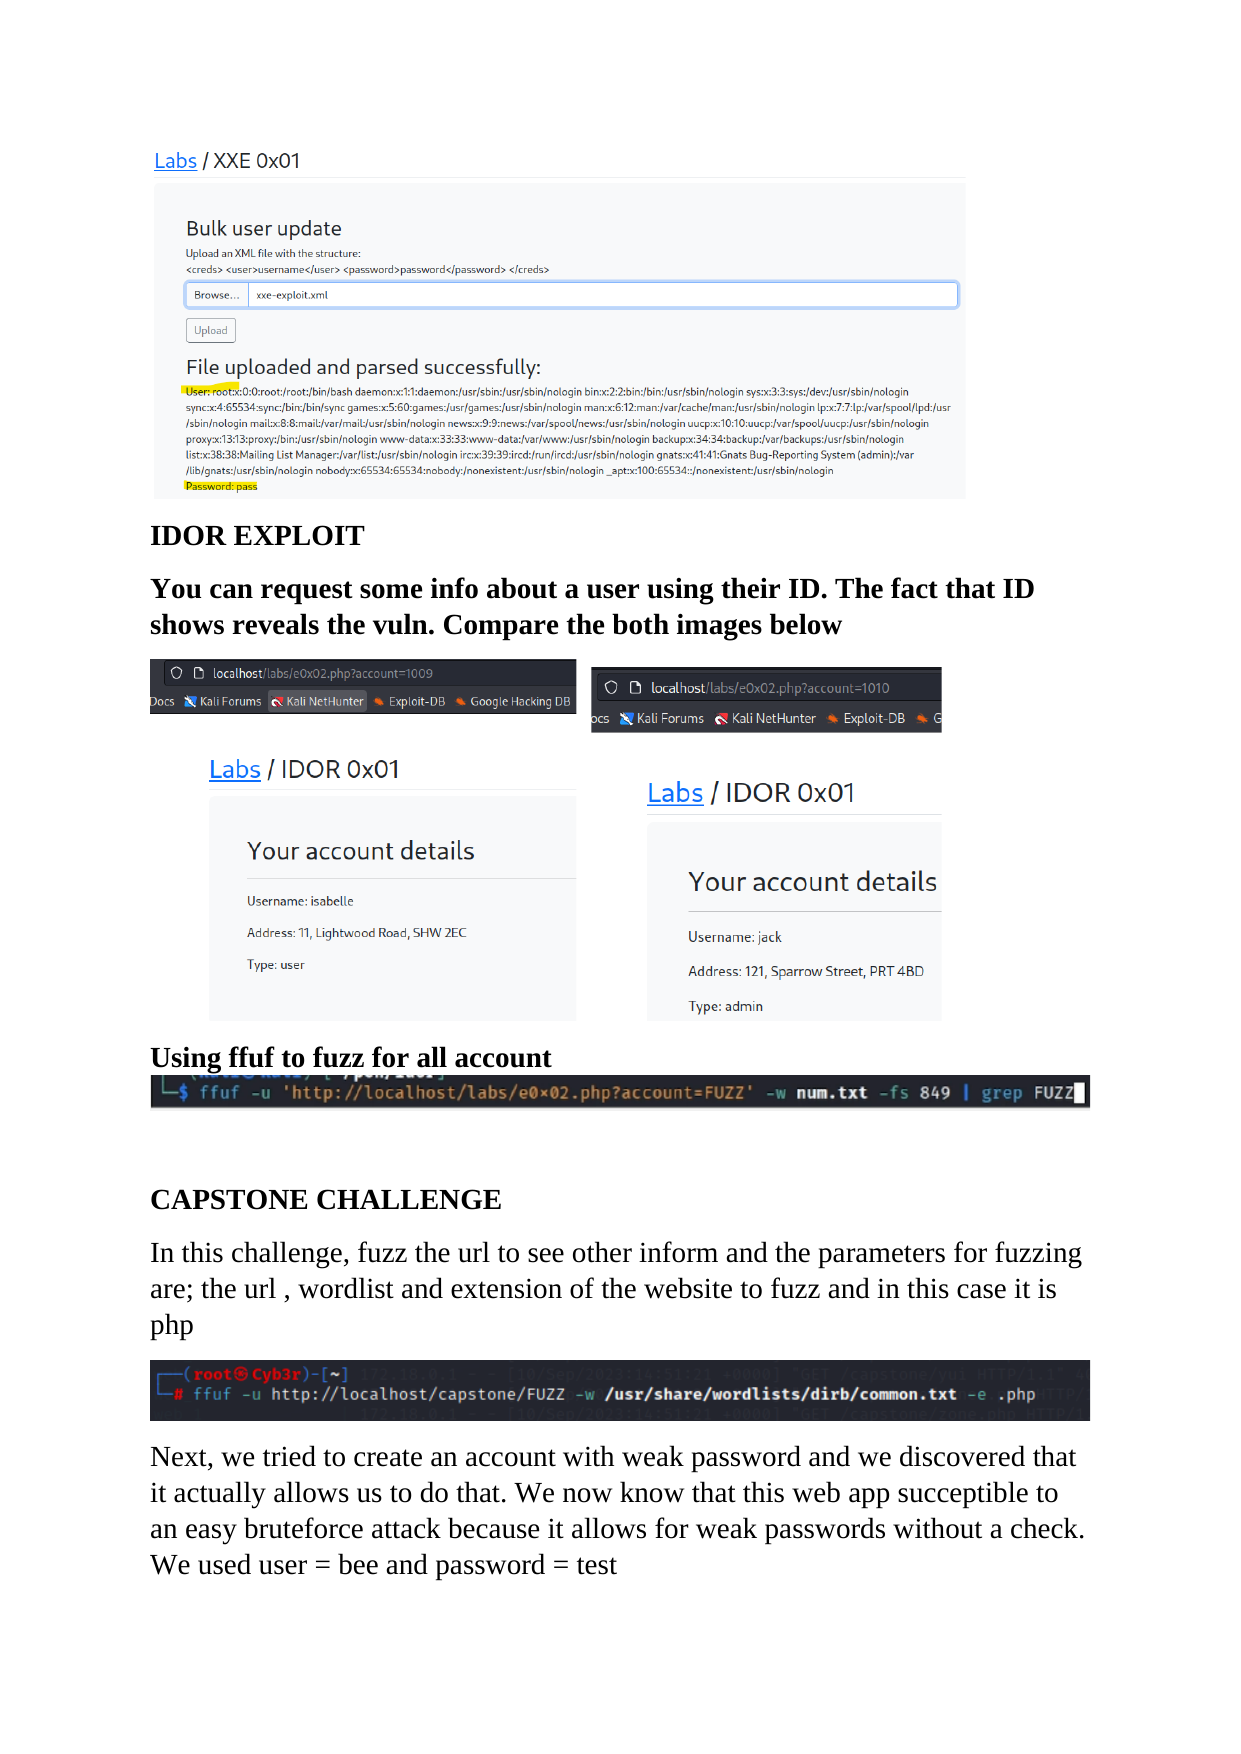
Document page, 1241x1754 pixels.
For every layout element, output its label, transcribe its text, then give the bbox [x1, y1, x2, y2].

picture [150, 1360, 1091, 1421]
text You can request some info about a user using their ID. The fact that ID shows reveals the vuln. Compare the both images below [150, 571, 1090, 640]
text In this challenge, fuzz the url to see other inform and the parameters for fuzzing are; the url , wordlist and extension of the website to fuzz and in this case it is php [150, 1235, 1090, 1341]
picture [591, 667, 942, 1021]
text IDOR EXPLOIT [150, 518, 1090, 551]
text CAPSTONE CHALLENGE [150, 1182, 1090, 1216]
text Next, we tried to create an account with weak password and we discovered that it actually allows us to do that. We now know that this web app succeptible to an easy bruteforce attack because it allows for weak passwords without a check. We used user = bee and password = test [150, 1439, 1090, 1581]
picture [150, 150, 966, 499]
picture [150, 1075, 1091, 1111]
text Using ffuf to fuzz for all account [150, 1040, 1090, 1075]
picture [150, 659, 577, 1021]
